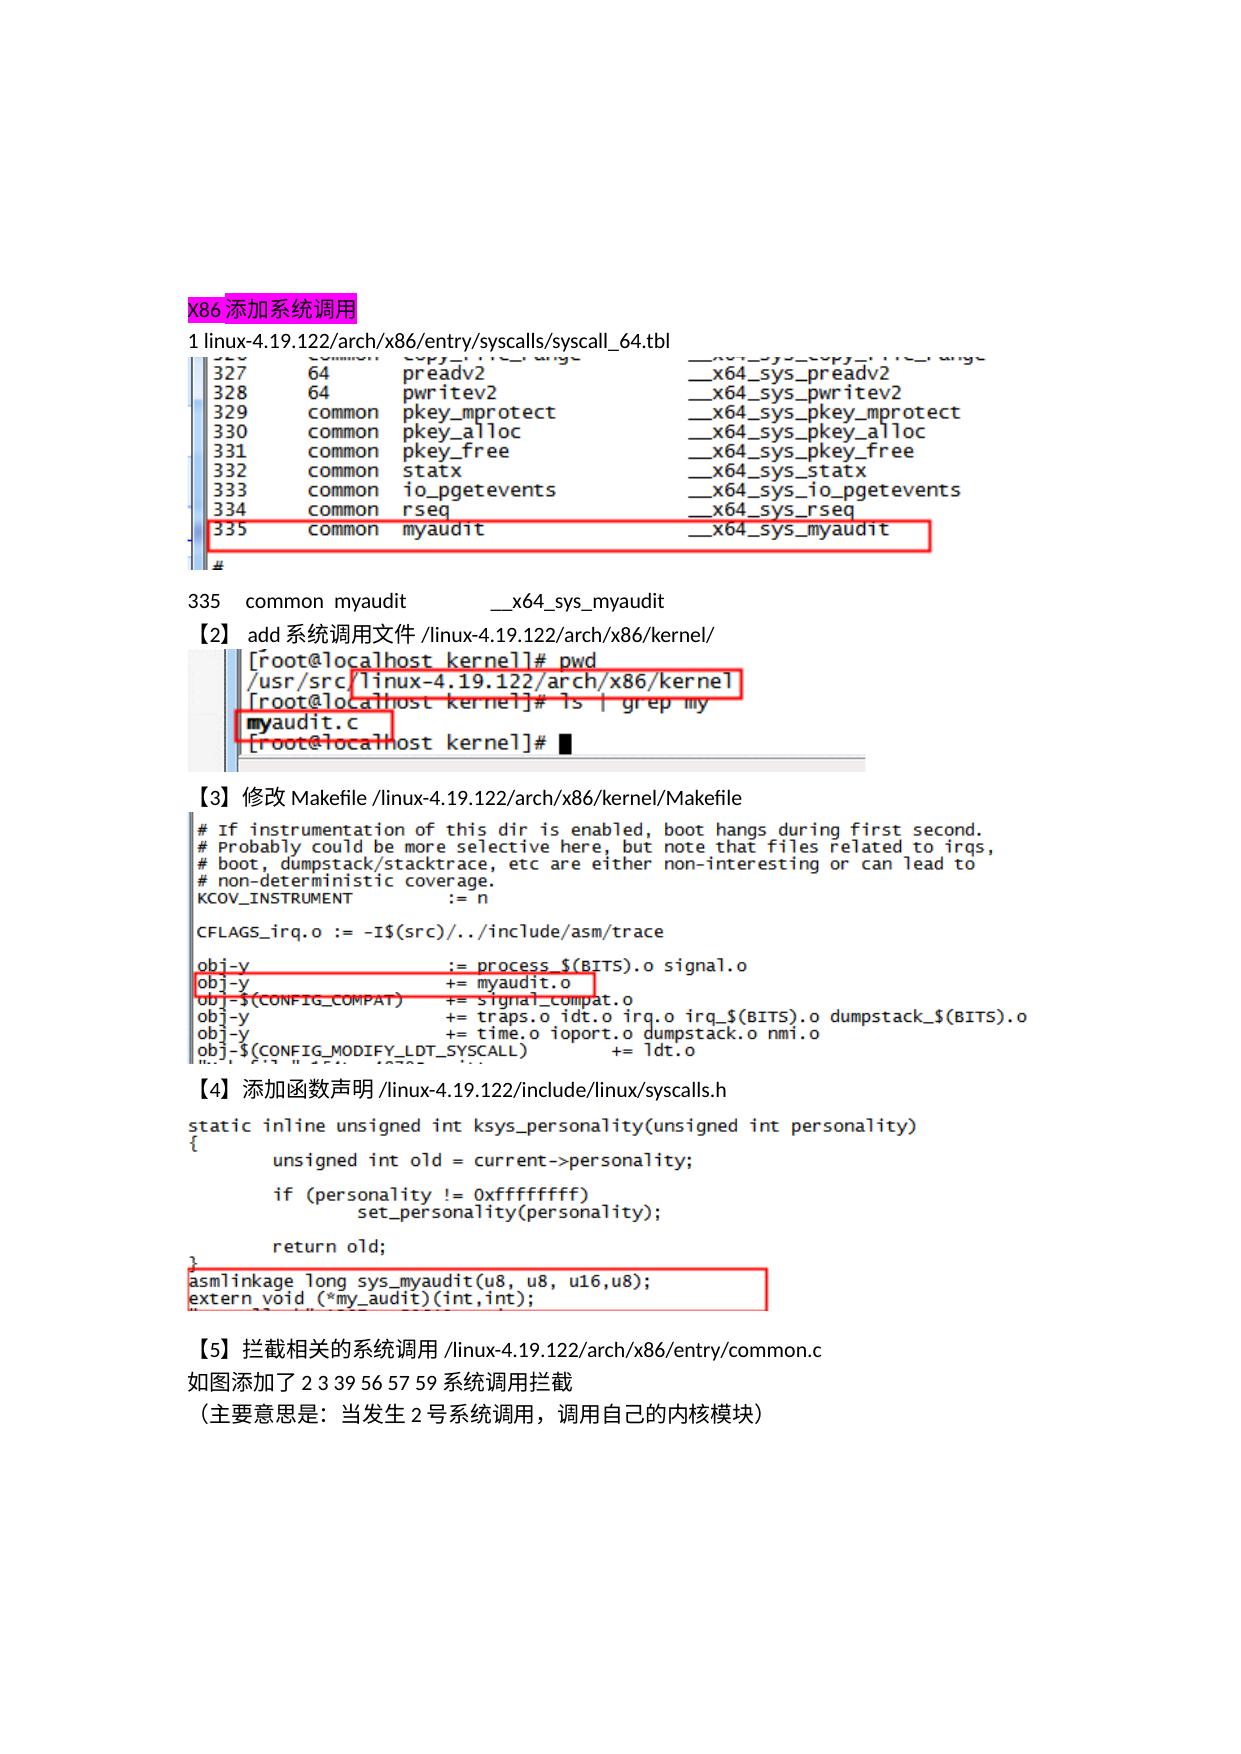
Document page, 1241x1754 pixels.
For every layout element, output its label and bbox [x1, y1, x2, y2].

picture [187, 649, 866, 772]
picture [187, 1104, 1053, 1311]
picture [187, 812, 1053, 1064]
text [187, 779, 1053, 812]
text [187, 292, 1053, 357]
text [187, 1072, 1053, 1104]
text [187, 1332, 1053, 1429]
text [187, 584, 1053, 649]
picture [187, 357, 1053, 570]
